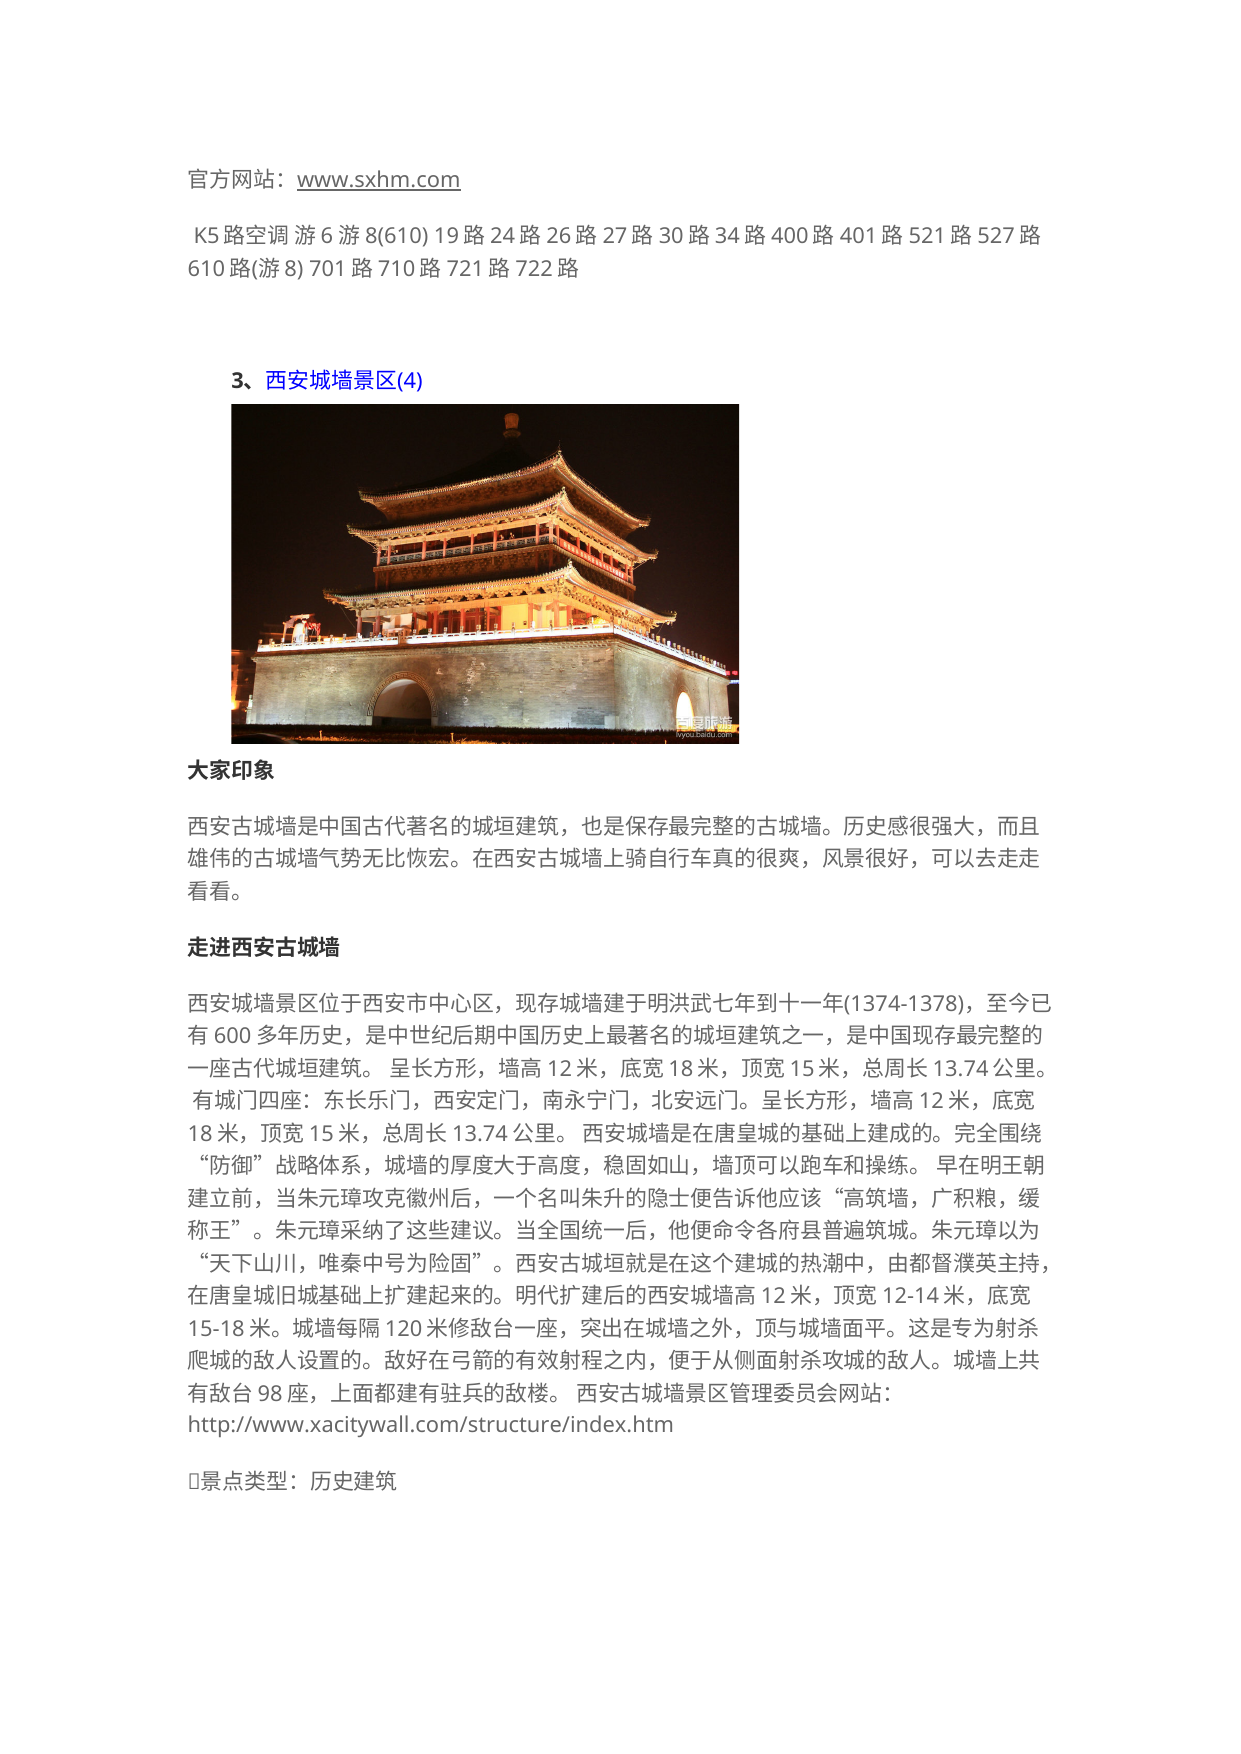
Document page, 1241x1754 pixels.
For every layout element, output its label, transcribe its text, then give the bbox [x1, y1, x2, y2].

text 3、西安城墙景区(4) [187, 363, 244, 395]
text 走进西安古城墙 [187, 929, 1053, 962]
picture [231, 404, 740, 744]
text 西安古城墙是中国古代著名的城垣建筑，也是保存最完整的古城墙。历史感很强大，而且雄伟的古城墙气势无比恢宏。在西安古城墙上骑自行车真的很爽，风景很好，可以去走走看看。 [187, 808, 1053, 906]
text 景点类型：历史建筑 [187, 1464, 1053, 1497]
text 3、西安城墙景区(4) [397, 363, 1053, 395]
text 西安城墙景区位于西安市中心区，现存城墙建于明洪武七年到十一年(1374-1378)，至今已有600多年历史，是中世纪后期中国历史上最著名的城垣建筑之一，是中国现存最完整的一座古代城垣建筑。 呈长方形，墙高12米，底宽18米，顶宽15米，总周长13.74公里。 有城门四座：东长乐门，西安定门，南永宁门，北安远门。呈长方形，墙高12米，底宽18米，顶宽15米，总周长13.74公里。 西安城墙是在唐皇城的基础上建成的。完全围绕“防御”战略体系，城墙的厚度大于高度，稳固如山，墙顶可以跑车和操练。 早在明王朝建立前，当朱元璋攻克徽州后，一个名叫朱升的隐士便告诉他应该“高筑墙，广积粮，缓称王”。朱元璋采纳了这些建议。当全国统一后，他便命令各府县普遍筑城。朱元璋以为“天下山川，唯秦中号为险固”。西安古城垣就是在这个建城的热潮中，由都督濮英主持，在唐皇城旧城基础上扩建起来的。明代扩建后的西安城墙高12米，顶宽12-14米，底宽15-18米。城墙每隔120米修敌台一座，突出在城墙之外，顶与城墙面平。这是专为射杀爬城的敌人设置的。敌好在弓箭的有效射程之内，便于从侧面射杀攻城的敌人。城墙上共有敌台98座，上面都建有驻兵的敌楼。 西安古城墙景区管理委员会网站：http://www.xacitywall.com/structure/index.htm [187, 986, 1053, 1441]
text K5路空调 游6 游8(610) 19路 24路 26路 27路 30路 34路 400路 401路 521路 527路 610路(游8) 701路 710路 721路 722路 [187, 218, 1053, 283]
text 官方网站：www.sxhm.com [297, 162, 1053, 194]
text 大家印象 [187, 753, 1053, 785]
